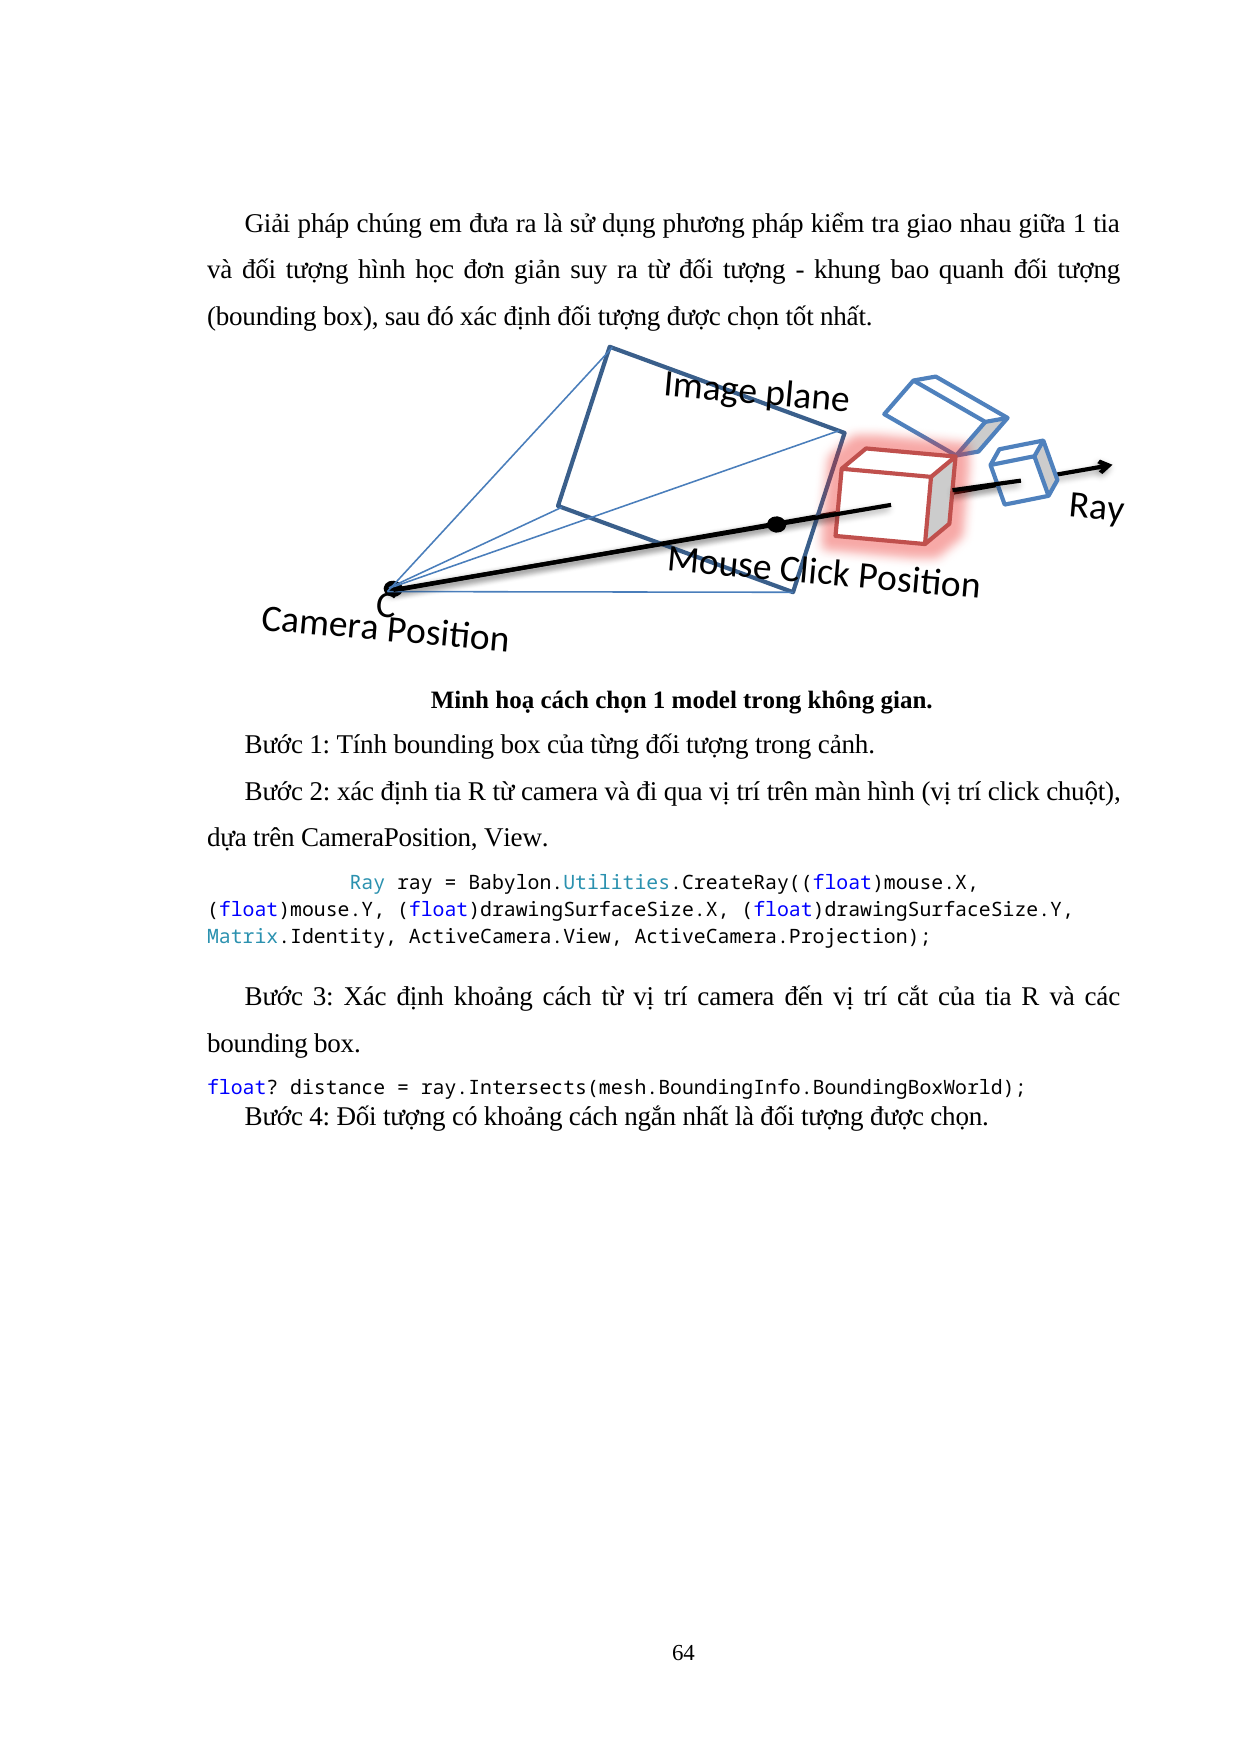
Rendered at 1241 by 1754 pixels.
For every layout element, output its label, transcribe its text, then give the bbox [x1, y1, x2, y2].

text Ray ray = Babylon.Utilities.CreateRay((float)mouse.X, (float)mouse.Y, (float)drawingSurfaceSize.X, (float)drawingSurfaceSize.Y, Matrix.Identity, ActiveCamera.View, ActiveCamera.Projection); [207, 868, 1122, 949]
text Bước 4: Đối tượng có khoảng cách ngắn nhất là đối tượng được chọn. [207, 1100, 1122, 1132]
text Minh hoạ cách chọn 1 model trong không gian. [207, 685, 1119, 714]
text Giải pháp chúng em đưa ra là sử dụng phương pháp kiểm tra giao nhau giữa 1 tia và đối tượng hình học đơn giản suy ra từ đối tượng - khung bao quanh đối tượng (bounding box), sau đó xác định đối tượng được chọn tốt nhất. [207, 207, 1122, 331]
text Bước 3: Xác định khoảng cách từ vị trí camera đến vị trí cắt của tia R và các bounding box. [207, 980, 1122, 1058]
text Bước 1: Tính bounding box của từng đối tượng trong cảnh. [207, 728, 1122, 759]
text Bước 2: xác định tia R từ camera và đi qua vị trí trên màn hình (vị trí click chuột), dựa trên CameraPosition, View. [207, 775, 1122, 852]
text float? distance = ray.Intersects(mesh.BoundingInfo.BoundingBoxWorld); [207, 1073, 1122, 1100]
